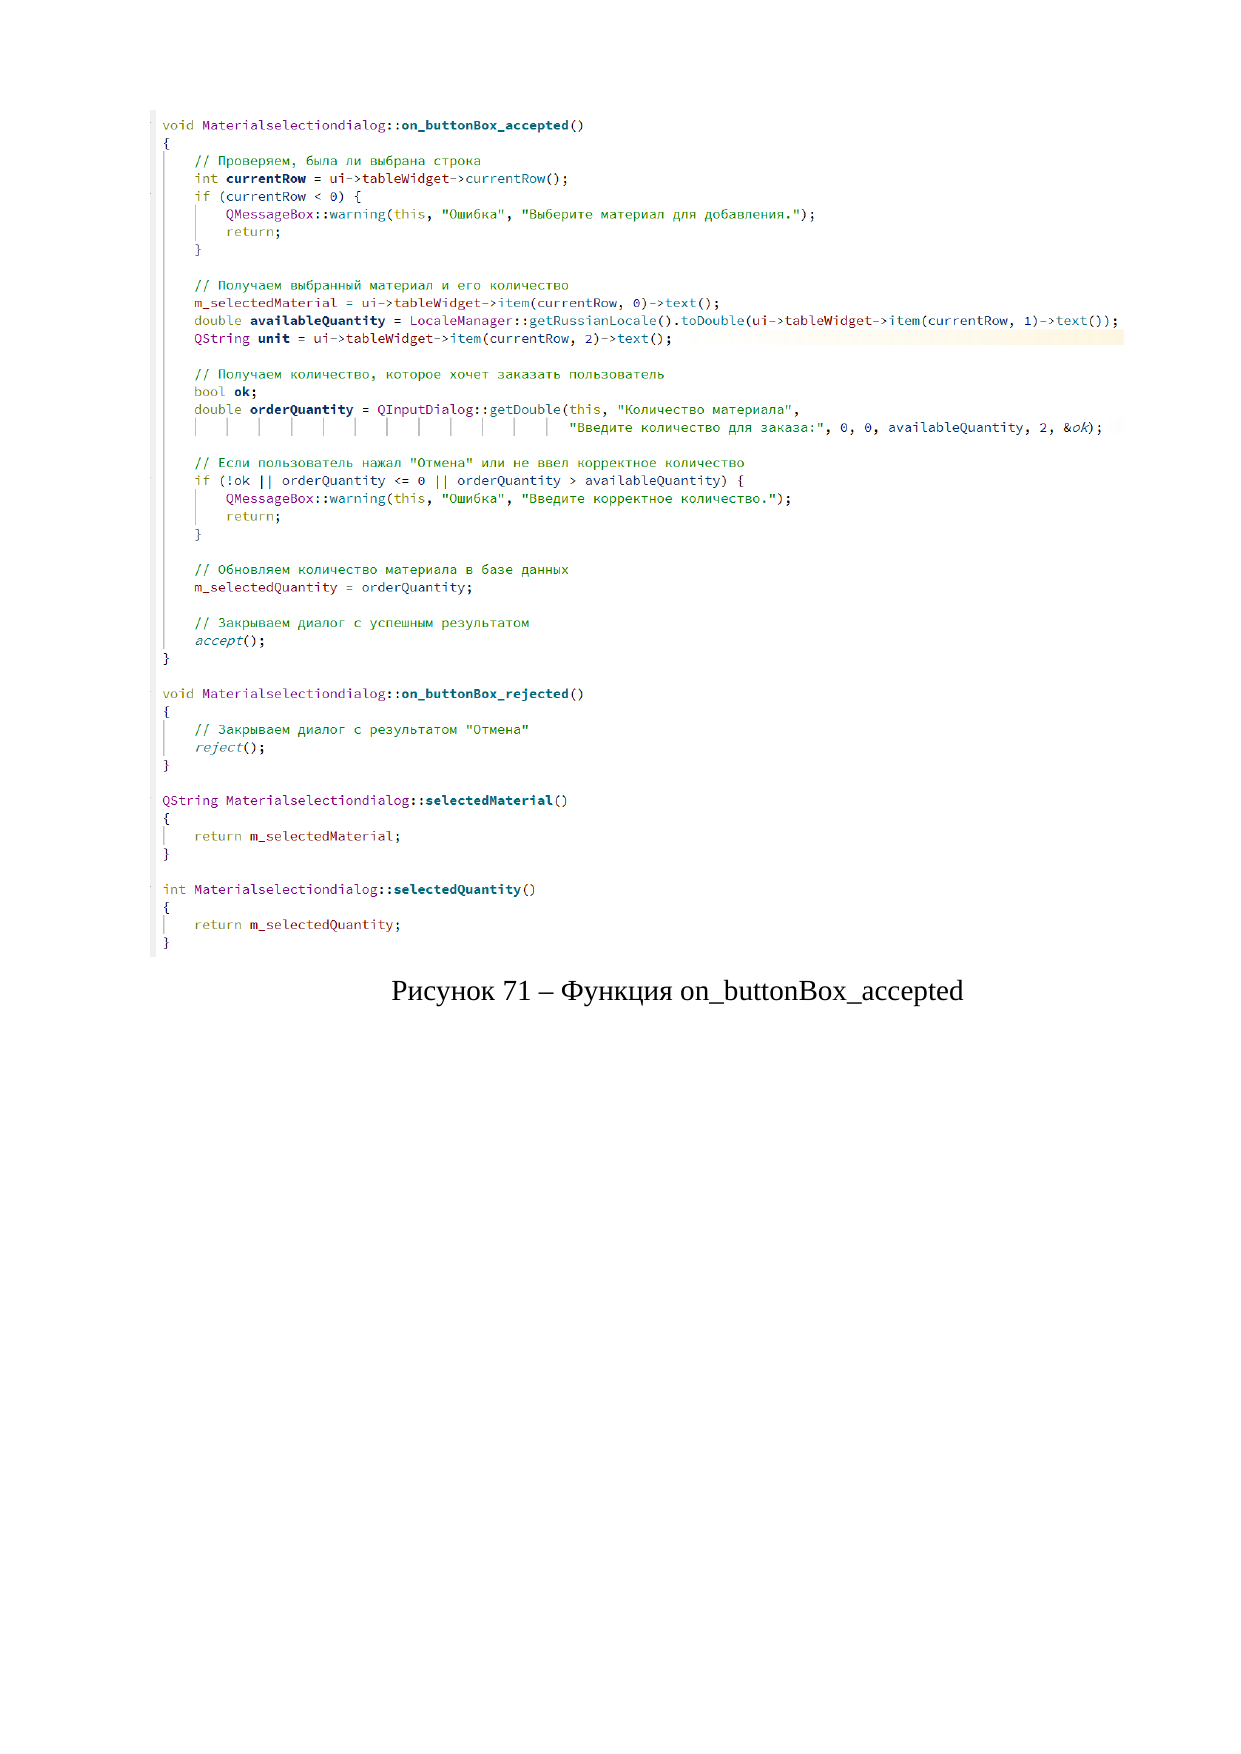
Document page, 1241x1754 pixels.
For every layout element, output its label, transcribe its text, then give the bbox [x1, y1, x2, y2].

text Рисунок 71 – Функция on_buttonBox_accepted [150, 973, 1205, 1007]
picture [150, 110, 1125, 957]
